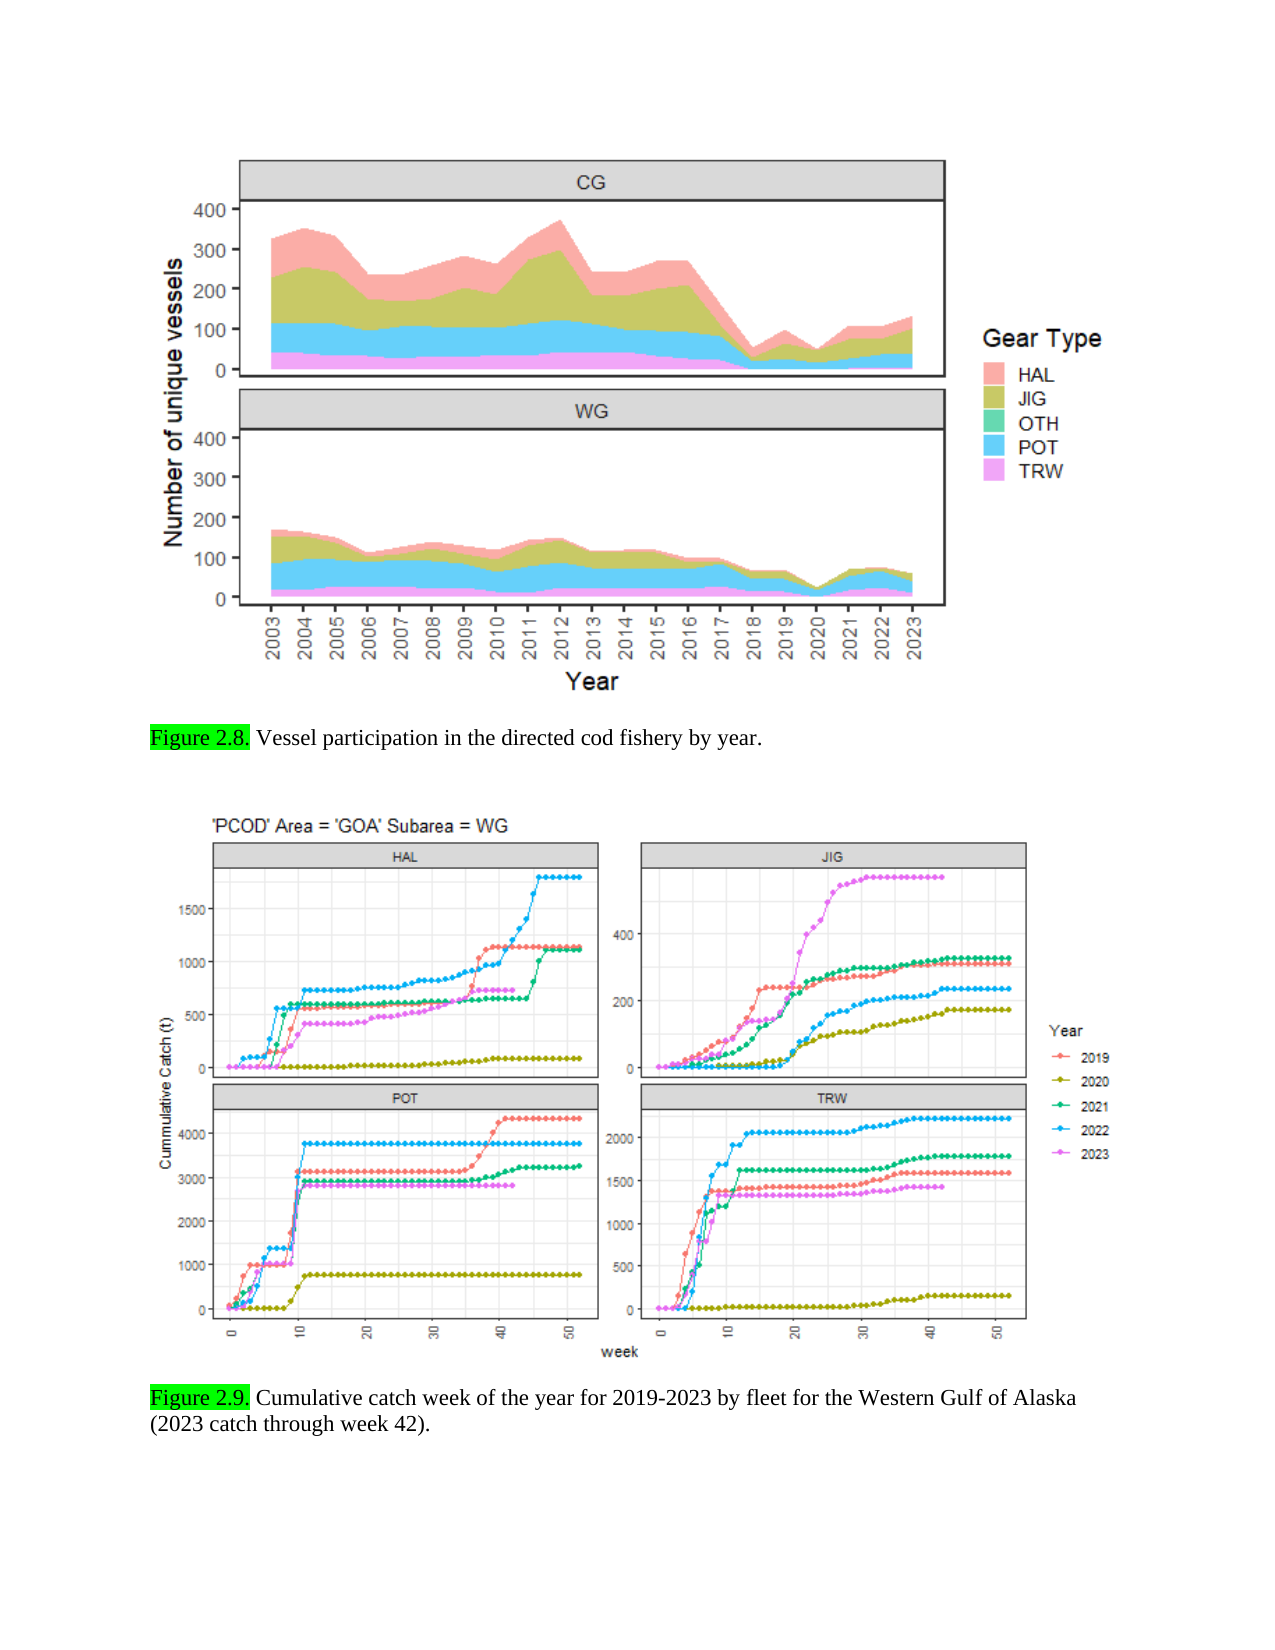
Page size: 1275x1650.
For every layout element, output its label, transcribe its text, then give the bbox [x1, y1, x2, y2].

picture [150, 150, 1125, 707]
subtitle Figure 2.8. Vessel participation in the directed cod fishery by year. [250, 724, 1125, 750]
picture [150, 809, 1125, 1367]
subtitle Figure 2.9. Cumulative catch week of the year for 2019-2023 by fleet for the Western Gulf of Alaska (2023 catch through week 42). [150, 1383, 1125, 1436]
